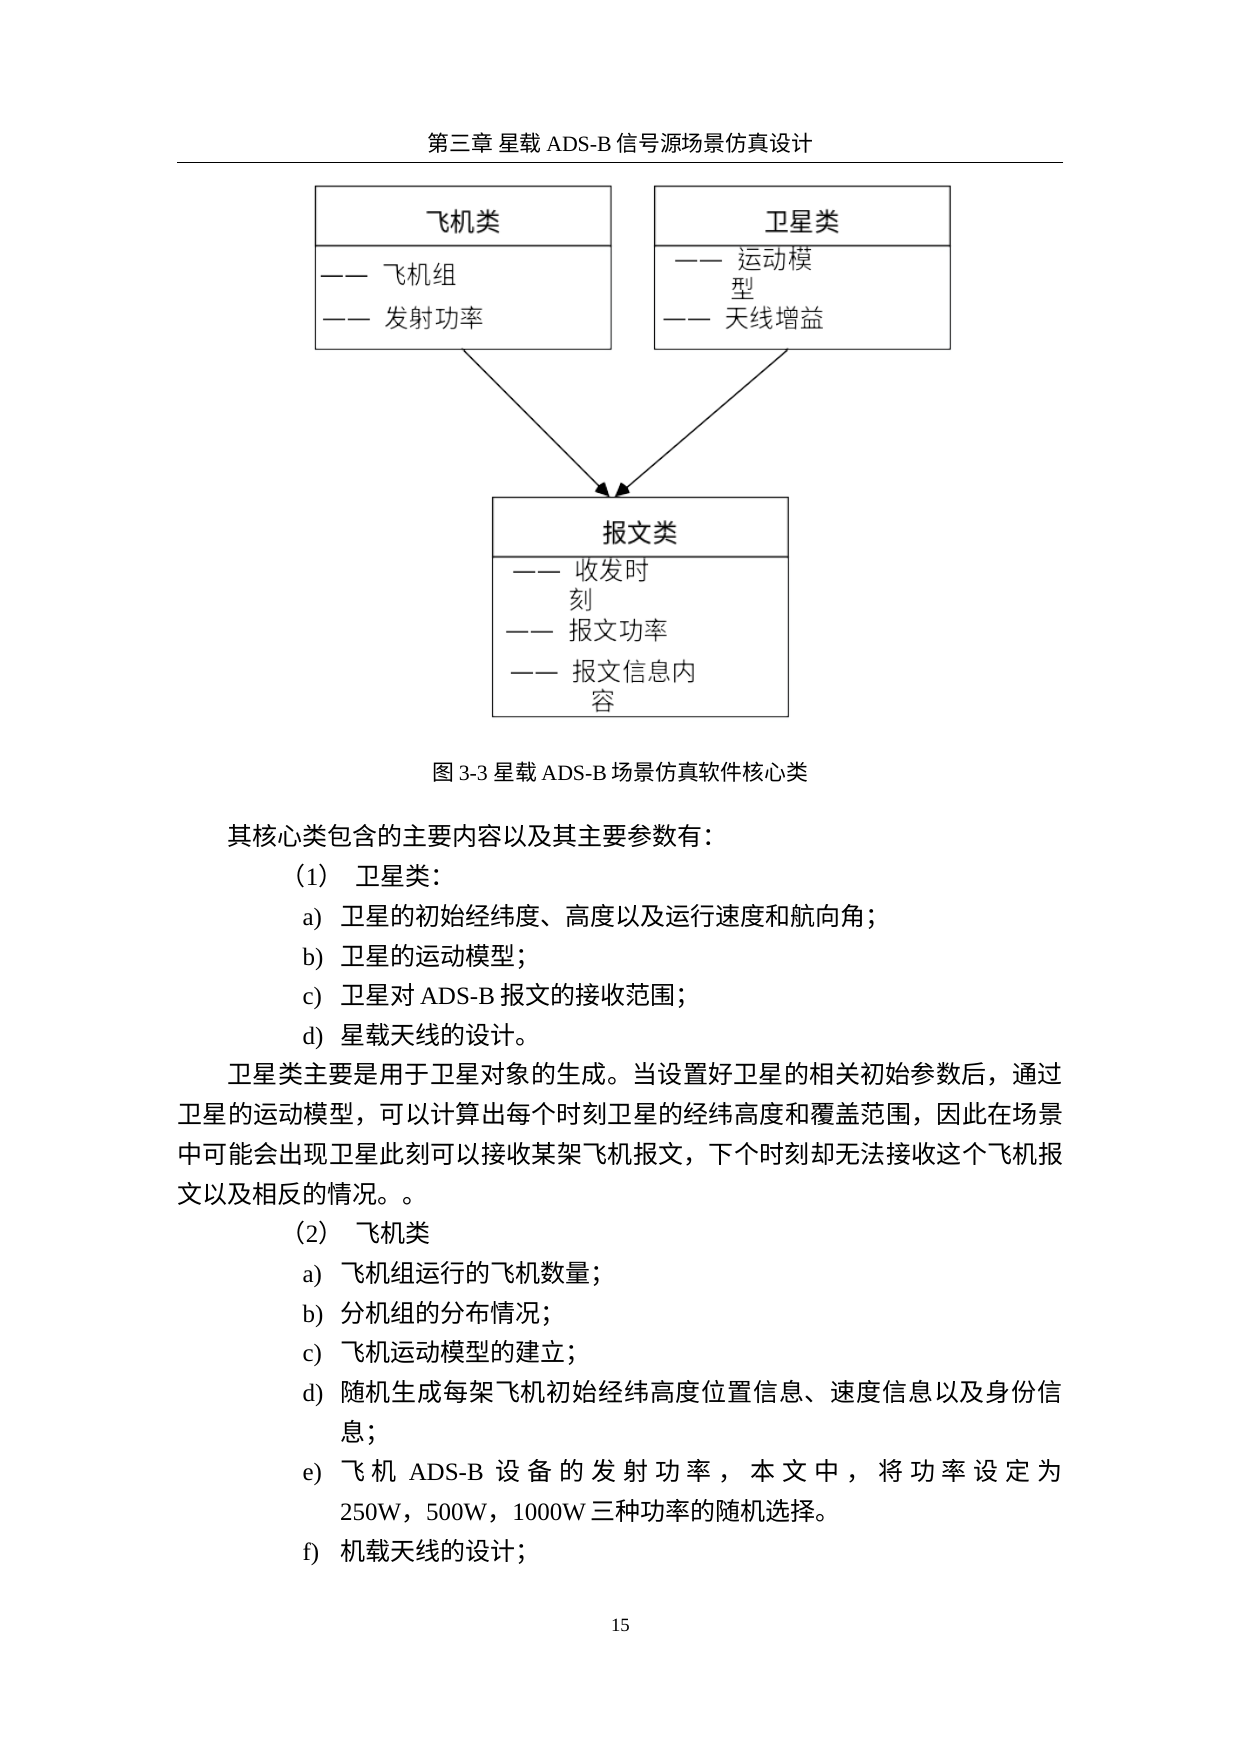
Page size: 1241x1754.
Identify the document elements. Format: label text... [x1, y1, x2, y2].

list 星载天线的设计。 [302, 1014, 1063, 1053]
list 卫星对ADS-B报文的接收范围； [302, 974, 1063, 1014]
text 其核心类包含的主要内容以及其主要参数有： [177, 815, 1063, 855]
list 飞机组运行的飞机数量； [302, 1252, 1063, 1291]
list 卫星的初始经纬度、高度以及运行速度和航向角； [302, 894, 1063, 934]
list 卫星类： [281, 855, 1063, 894]
list 飞机运动模型的建立； [302, 1331, 1063, 1371]
list 飞机ADS-B设备的发射功率，本文中，将功率设定为250W，500W，1000W三种功率的随机选择。 [302, 1450, 1063, 1529]
text 卫星类主要是用于卫星对象的生成。当设置好卫星的相关初始参数后，通过卫星的运动模型，可以计算出每个时刻卫星的经纬高度和覆盖范围，因此在场景中可能会出现卫星此刻可以接收某架飞机报文，下个时刻却无法接收这个飞机报文以及相反的情况。。 [177, 1053, 1063, 1212]
list 卫星的运动模型； [302, 934, 1063, 974]
list 随机生成每架飞机初始经纬高度位置信息、速度信息以及身份信息； [302, 1371, 1063, 1450]
list 飞机类 [281, 1212, 1063, 1252]
list 机载天线的设计； [302, 1529, 1063, 1569]
text 图3-3 星载ADS-B场景仿真软件核心类 [177, 751, 1063, 790]
list 分机组的分布情况； [302, 1291, 1063, 1331]
